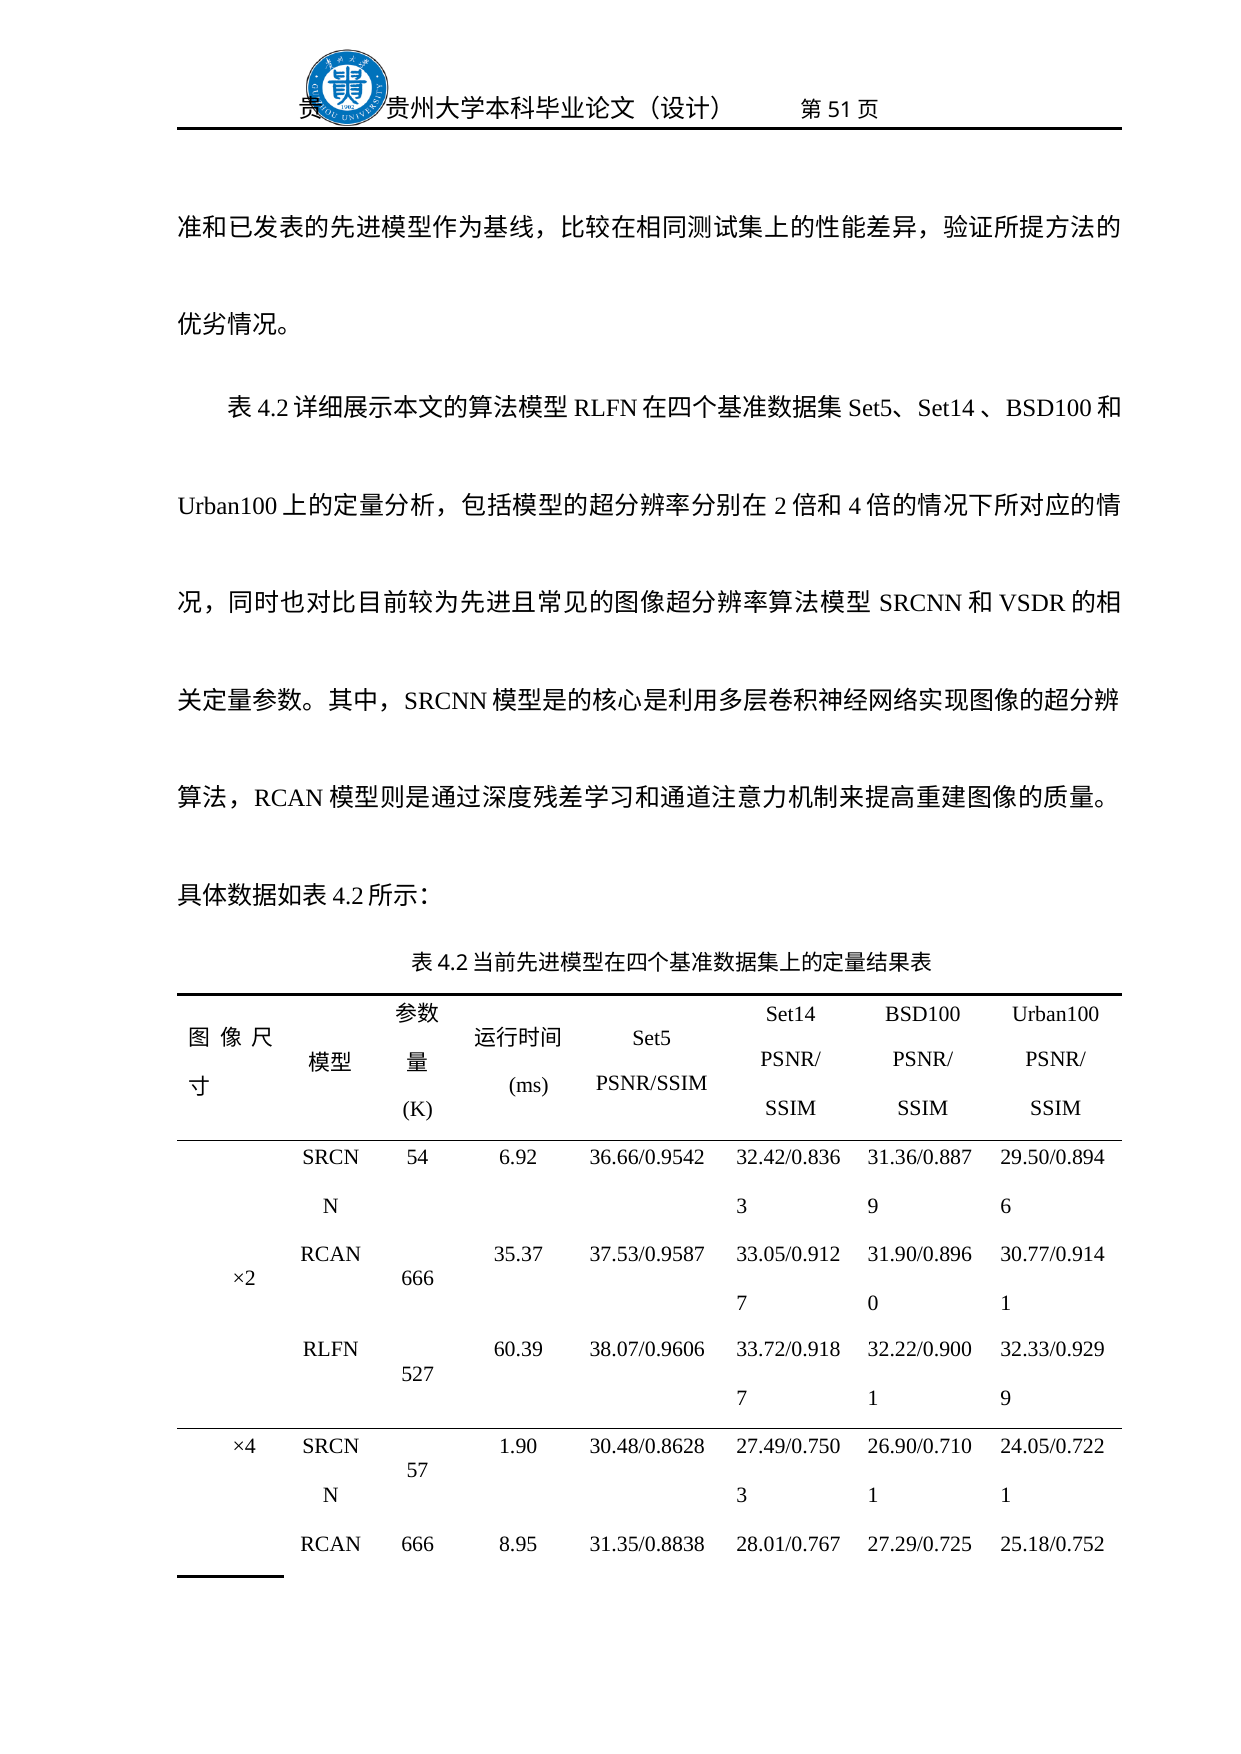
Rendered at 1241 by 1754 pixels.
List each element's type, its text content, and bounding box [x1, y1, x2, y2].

table_cell 57 [377, 1429, 458, 1525]
table_header 图像尺寸 [177, 996, 284, 1139]
table_header BSD100 PSNR/SSIM [856, 996, 989, 1139]
picture [289, 130, 403, 134]
table_cell 38.07/0.9606 [578, 1333, 725, 1428]
table_cell 30.48/0.8628 [578, 1429, 725, 1525]
table_cell RCAN [284, 1236, 377, 1333]
table_cell 37.53/0.9587 [578, 1236, 725, 1333]
table_cell 54 [377, 1141, 458, 1236]
table_cell ×2 [177, 1141, 284, 1428]
table_cell 31.90/0.8960 [856, 1236, 989, 1333]
table_header 运行时间 (ms) [458, 996, 578, 1139]
table_cell 35.37 [458, 1236, 578, 1333]
table_cell 33.72/0.9187 [725, 1333, 856, 1428]
text 表4.2当前先进模型在四个基准数据集上的定量结果表 [177, 944, 1122, 977]
table_cell 36.66/0.9542 [578, 1141, 725, 1236]
table_cell 1.90 [458, 1429, 578, 1525]
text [177, 193, 1122, 355]
table_cell ×4 [177, 1429, 284, 1574]
table_cell 8.95 [458, 1525, 578, 1574]
table_cell 666 [377, 1525, 458, 1574]
text 表4.2详细展示本文的算法模型RLFN在四个基准数据集Set5、Set14 、BSD100和Urban100上的定量分析，包括模型的超分辨率分别在2倍和4倍的情况下所对应的情况，同时也对比目前较为先进且常见的图像超分辨率算法模型SRCNN和VSDR的相关定量参数。其中，SRCNN模型是的核心是利用多层卷积神经网络实现图像的超分辨算法，RCAN模型则是通过深度残差学习和通道注意力机制来提高重建图像的质量。具体数据如表4.2所示： [177, 373, 1122, 926]
table_cell 24.05/0.7221 [989, 1429, 1122, 1525]
table_cell 527 [377, 1333, 458, 1428]
table_cell 33.05/0.9127 [725, 1236, 856, 1333]
table_cell 31.36/0.8879 [856, 1141, 989, 1236]
picture [289, 40, 403, 127]
table_cell 666 [377, 1236, 458, 1333]
table_cell 60.39 [458, 1333, 578, 1428]
table_cell 6.92 [458, 1141, 578, 1236]
table_cell 32.33/0.9299 [989, 1333, 1122, 1428]
table_header Urban100 PSNR/SSIM [989, 996, 1122, 1139]
table_cell 27.49/0.7503 [725, 1429, 856, 1525]
table_cell 28.01/0.7674 [725, 1525, 856, 1574]
table_cell 31.35/0.8838 [578, 1525, 725, 1574]
table_cell RCAN [284, 1525, 377, 1574]
table_cell 32.22/0.9001 [856, 1333, 989, 1428]
table_header Set14 PSNR/SSIM [725, 996, 856, 1139]
table_cell SRCNN [284, 1429, 377, 1525]
table_header 模型 [284, 996, 377, 1139]
table_cell 30.77/0.9141 [989, 1236, 1122, 1333]
table_cell 26.90/0.7101 [856, 1429, 989, 1525]
table_cell 29.50/0.8946 [989, 1141, 1122, 1236]
table_header Set5 PSNR/SSIM [578, 996, 725, 1139]
table_header 参数量 (K) [377, 996, 458, 1139]
table_cell SRCNN [284, 1141, 377, 1236]
table_cell RLFN [284, 1333, 377, 1428]
table_cell 32.42/0.8363 [725, 1141, 856, 1236]
table_cell 27.29/0.7251 [856, 1525, 989, 1574]
table_cell 25.18/0.7524 [989, 1525, 1122, 1574]
